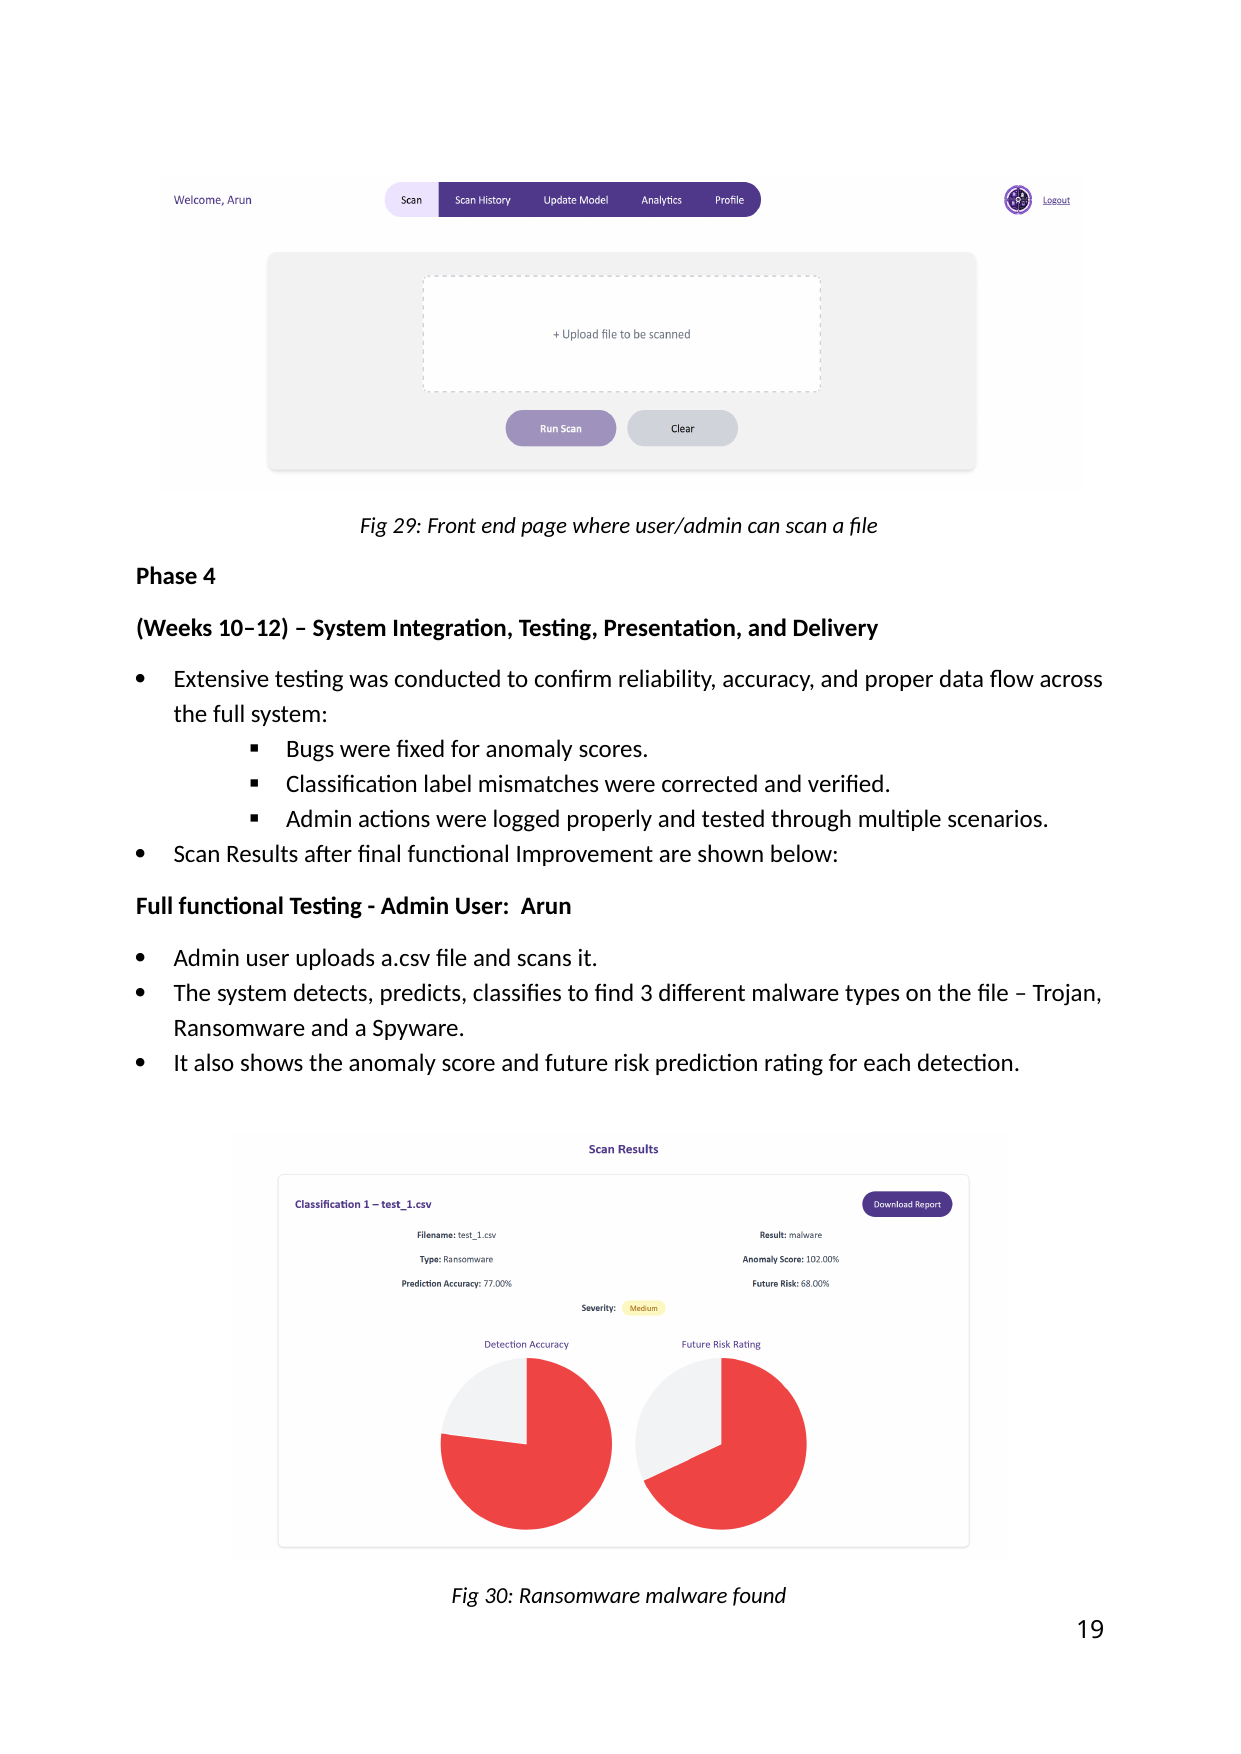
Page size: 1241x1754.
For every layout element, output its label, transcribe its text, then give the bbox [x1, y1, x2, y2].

list The system detects, predicts, classifies to find 3 different malware types on the file – Trojan, Ransomware and a Spyware. [136, 977, 1104, 1042]
picture [158, 175, 1082, 490]
list Admin user uploads a.csv file and scans it. [136, 942, 1104, 972]
list Bugs were fixed for anomaly scores. [248, 733, 1104, 764]
text Full functional Testing - Admin User: Arun [136, 890, 1104, 921]
text Fig 30: Ransomware malware found [136, 1581, 1104, 1609]
picture [232, 1133, 1008, 1560]
list Scan Results after final functional Improvement are shown below: [136, 838, 1104, 869]
text Fig 29: Front end page where user/admin can scan a file [136, 511, 1104, 539]
list Admin actions were logged properly and tested through multiple scenarios. [248, 803, 1104, 834]
text Phase 4 [136, 560, 1104, 591]
list Classification label mismatches were corrected and verified. [248, 768, 1104, 799]
list It also shows the anomaly score and future risk prediction rating for each detection. [136, 1047, 1104, 1077]
text (Weeks 10–12) – System Integration, Testing, Presentation, and Delivery [136, 612, 1104, 642]
list Extensive testing was conducted to confirm reliability, accuracy, and proper data flow across the full system: [136, 663, 1104, 729]
